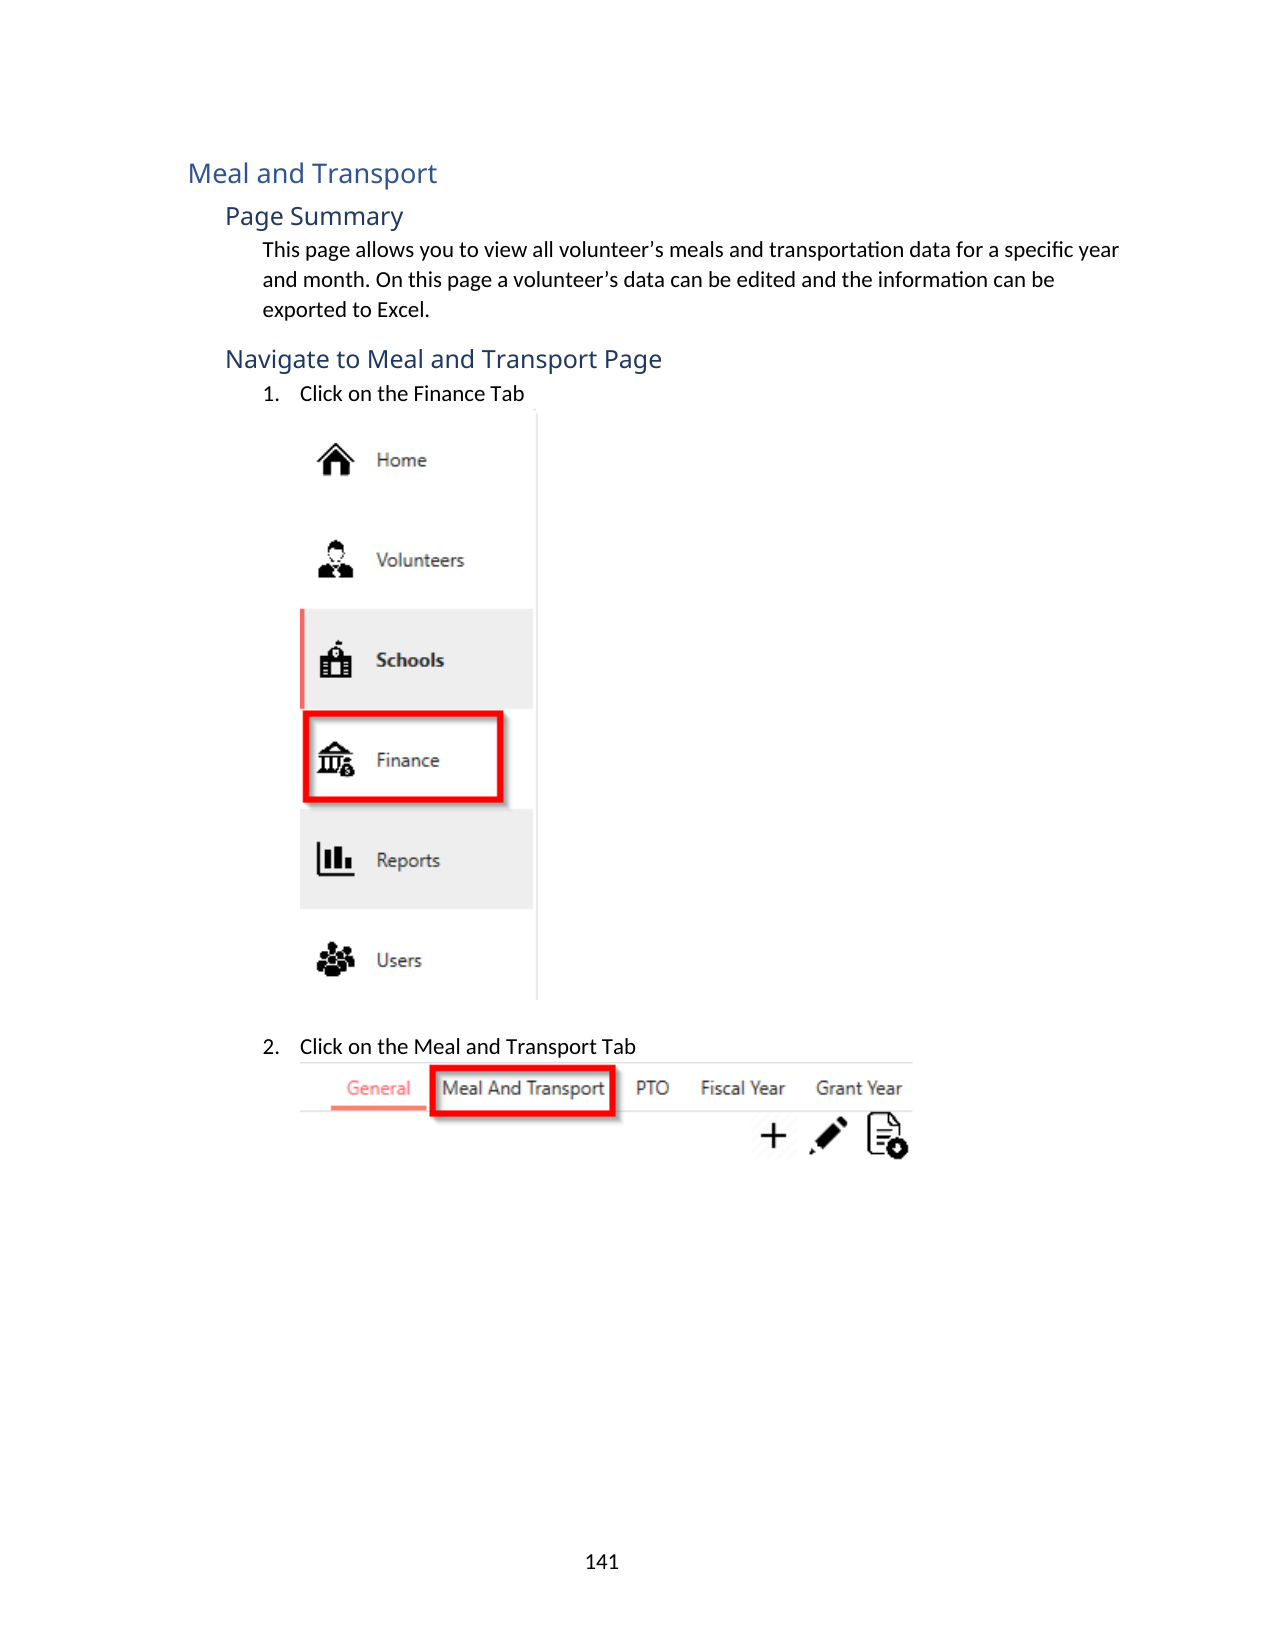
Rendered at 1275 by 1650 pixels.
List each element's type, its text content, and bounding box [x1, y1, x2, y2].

subtitle Meal and Transport [187, 154, 1125, 191]
subtitle Navigate to Meal and Transport Page [225, 342, 1125, 376]
list Click on the Meal and Transport Tab [262, 1032, 1125, 1060]
subtitle Page Summary [225, 198, 1125, 232]
list Click on the Finance Tab [262, 379, 1125, 407]
picture [300, 1062, 913, 1175]
picture [300, 409, 538, 1000]
text This page allows you to view all volunteer’s meals and transportation data for a specific year and month. On this page a volunteer’s data can be edited and the information can be exported to Excel. [262, 235, 1125, 323]
